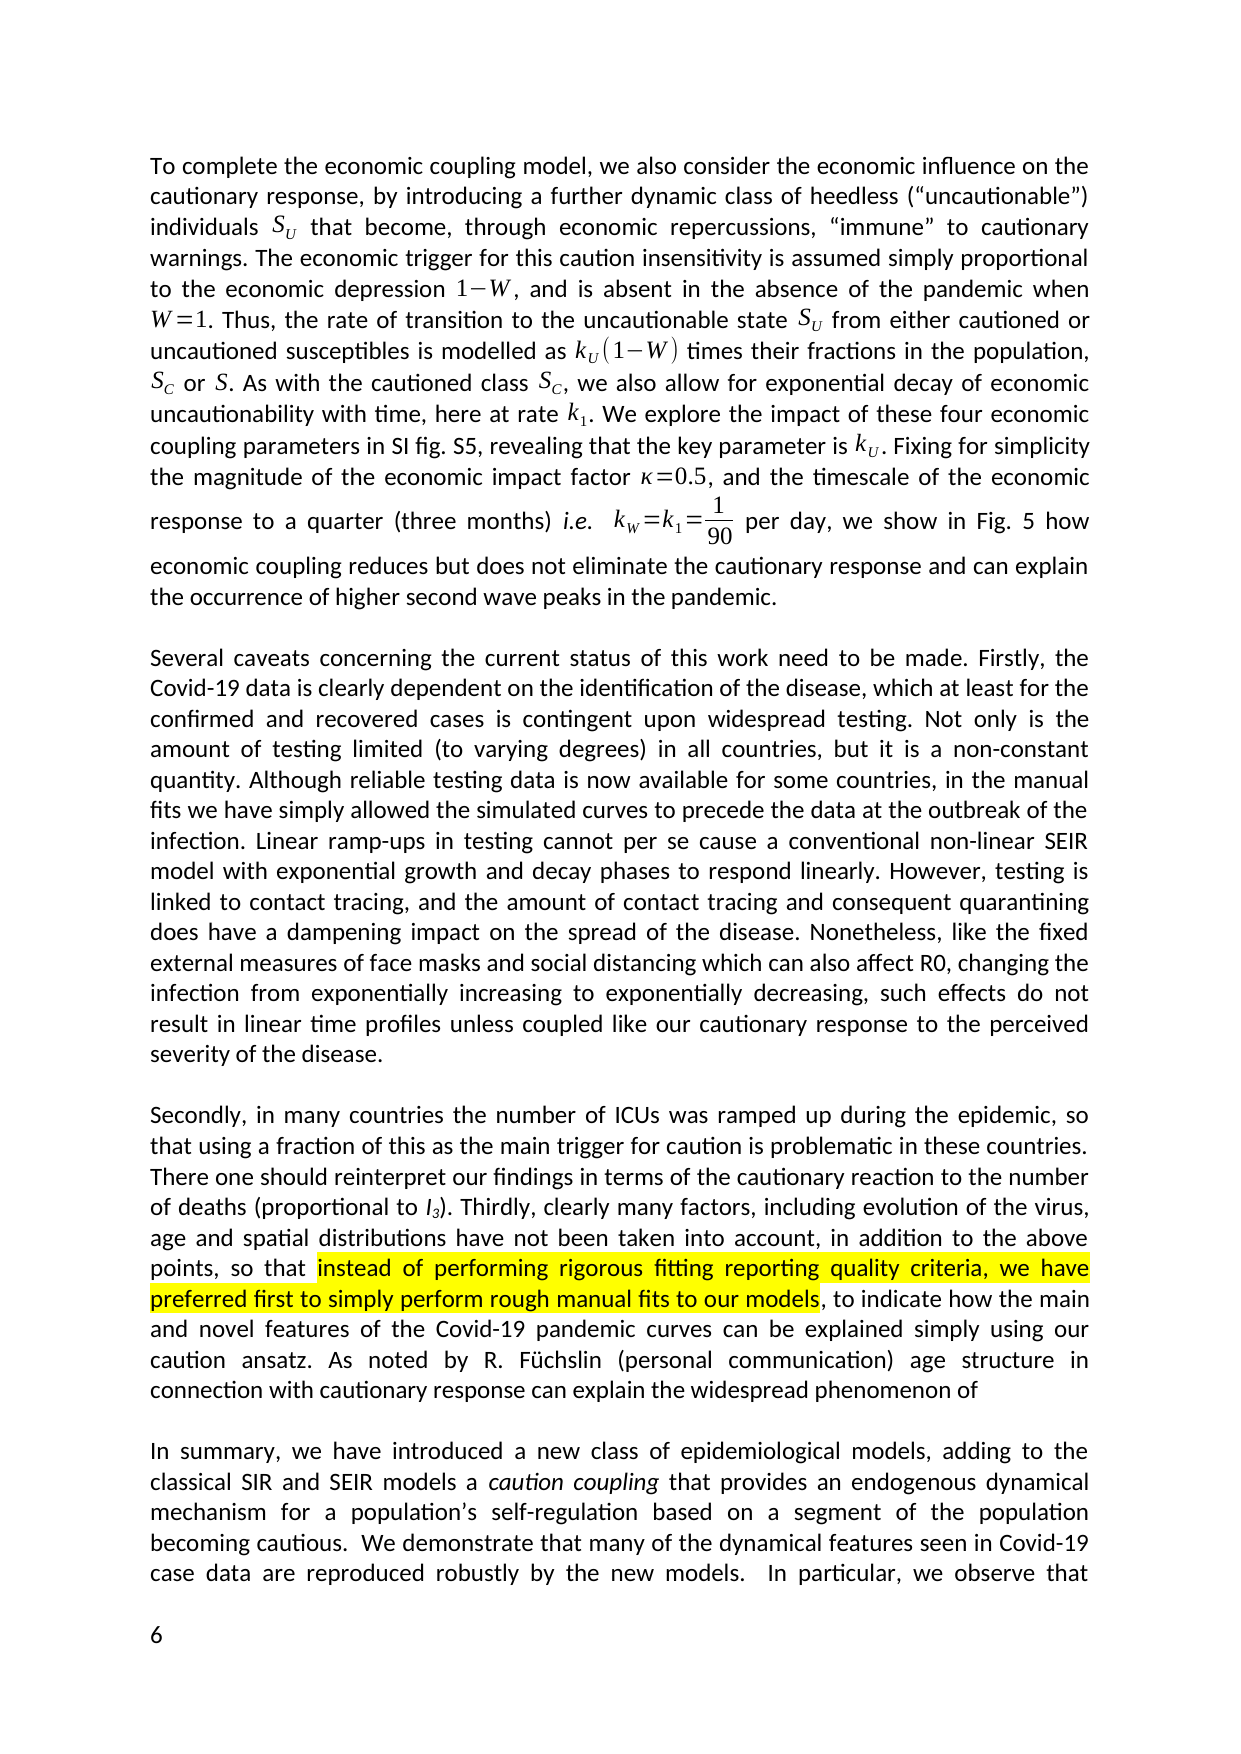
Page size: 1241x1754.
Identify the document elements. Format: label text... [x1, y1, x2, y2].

text To complete the economic coupling model, we also consider the economic influence on the cautionary response, by introducing a further dynamic class of heedless (“uncautionable”) individuals that become, through economic repercussions, “immune” to cautionary warnings. The economic trigger for this caution insensitivity is assumed simply proportional to the economic depression , and is absent in the absence of the pandemic when . Thus, the rate of transition to the uncautionable state from either cautioned or uncautioned susceptibles is modelled as times their fractions in the population, or . As with the cautioned class , we also allow for exponential decay of economic uncautionability with time, here at rate . We explore the impact of these four economic coupling parameters in SI fig. S5, revealing that the key parameter is . Fixing for simplicity the magnitude of the economic impact factor , and the timescale of the economic response to a quarter (three months) i.e. per day, we show in Fig. 5 how economic coupling reduces but does not eliminate the cautionary response and can explain the occurrence of higher second wave peaks in the pandemic. [150, 150, 1090, 611]
text Secondly, in many countries the number of ICUs was ramped up during the epidemic, so that using a fraction of this as the main trigger for caution is problematic in these countries. There one should reinterpret our findings in terms of the cautionary reaction to the number of deaths (proportional to I3). Thirdly, clearly many factors, including evolution of the virus, age and spatial distributions have not been taken into account, in addition to the above points, so that instead of performing rigorous fitting reporting quality criteria, we have preferred first to simply perform rough manual fits to our models, to indicate how the main and novel features of the Covid-19 pandemic curves can be explained simply using our caution ansatz. As noted by R. Füchslin (personal communication) age structure in connection with cautionary response can explain the widespread phenomenon of [150, 1283, 1090, 1405]
text Several caveats concerning the current status of this work need to be made. Firstly, the Covid-19 data is clearly dependent on the identification of the disease, which at least for the confirmed and recovered cases is contingent upon widespread testing. Not only is the amount of testing limited (to varying degrees) in all countries, but it is a non-constant quantity. Although reliable testing data is now available for some countries, in the manual fits we have simply allowed the simulated curves to precede the data at the outbreak of the infection. Linear ramp-ups in testing cannot per se cause a conventional non-linear SEIR model with exponential growth and decay phases to respond linearly. However, testing is linked to contact tracing, and the amount of contact tracing and consequent quarantining does have a dampening impact on the spread of the disease. Nonetheless, like the fixed external measures of face masks and social distancing which can also affect R0, changing the infection from exponentially increasing to exponentially decreasing, such effects do not result in linear time profiles unless coupled like our cautionary response to the perceived severity of the disease. [150, 642, 1090, 1069]
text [150, 1435, 1090, 1588]
text Secondly, in many countries the number of ICUs was ramped up during the epidemic, so that using a fraction of this as the main trigger for caution is problematic in these countries. There one should reinterpret our findings in terms of the cautionary reaction to the number of deaths (proportional to I3). Thirdly, clearly many factors, including evolution of the virus, age and spatial distributions have not been taken into account, in addition to the above points, so that instead of performing rigorous fitting reporting quality criteria, we have preferred first to simply perform rough manual fits to our models, to indicate how the main and novel features of the Covid-19 pandemic curves can be explained simply using our caution ansatz. As noted by R. Füchslin (personal communication) age structure in connection with cautionary response can explain the widespread phenomenon of [150, 1100, 1090, 1283]
